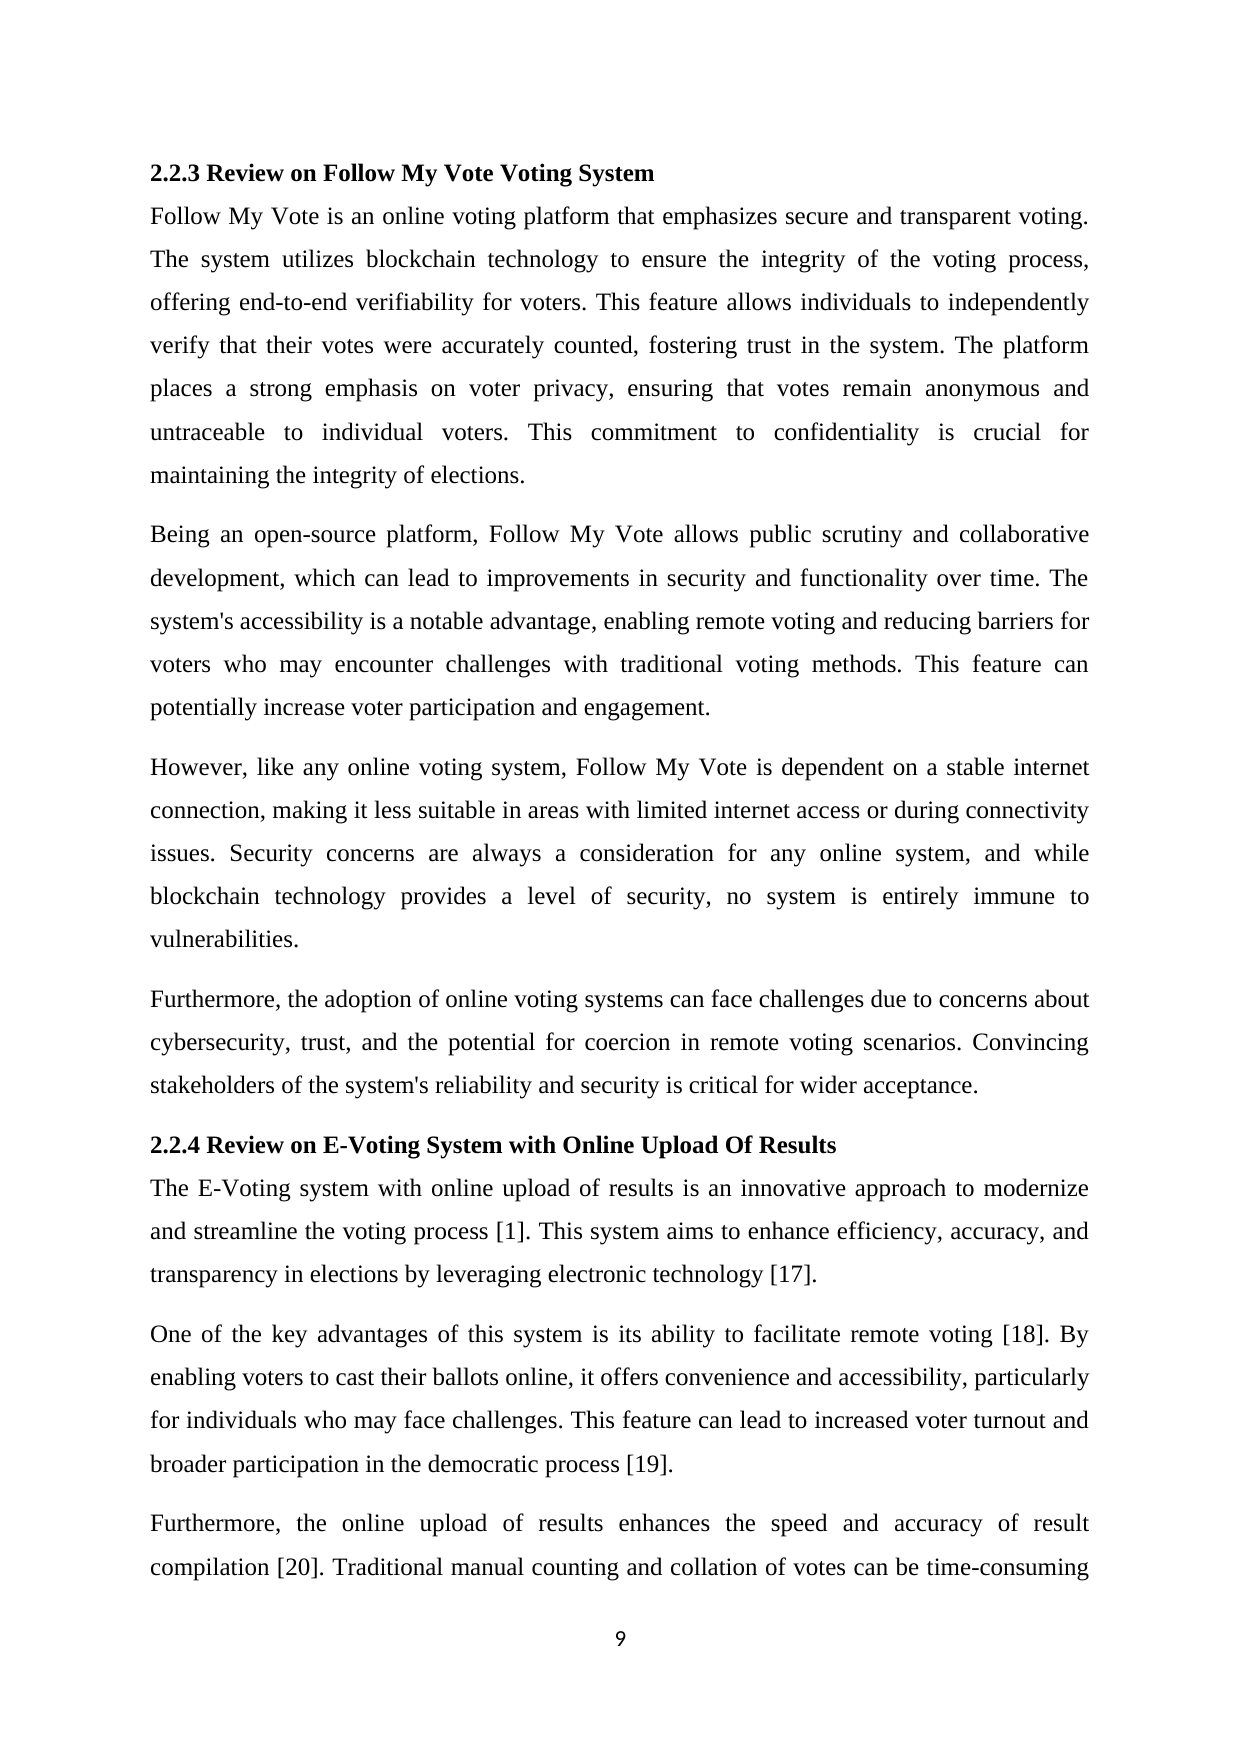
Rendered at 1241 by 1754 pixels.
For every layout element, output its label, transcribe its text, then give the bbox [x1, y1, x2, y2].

subtitle 2.2.3 Review on Follow My Vote Voting System [150, 158, 1090, 187]
text Follow My Vote is an online voting platform that emphasizes secure and transparent voting. The system utilizes blockchain technology to ensure the integrity of the voting process, offering end-to-end verifiability for voters. This feature allows individuals to independently verify that their votes were accurately counted, fostering trust in the system. The platform places a strong emphasis on voter privacy, ensuring that votes remain anonymous and untraceable to individual voters. This commitment to confidentiality is crucial for maintaining the integrity of elections. [150, 201, 1090, 488]
text The E-Voting system with online upload of results is an innovative approach to modernize and streamline the voting process [1]. This system aims to enhance efficiency, accuracy, and transparency in elections by leveraging electronic technology [17]. [150, 1173, 1090, 1288]
text Being an open-source platform, Follow My Vote allows public scrutiny and collaborative development, which can lead to improvements in security and functionality over time. The system's accessibility is a notable advantage, enabling remote voting and reducing barriers for voters who may encounter challenges with traditional voting methods. This feature can potentially increase voter participation and engagement. [150, 519, 1090, 721]
text Furthermore, the adoption of online voting systems can face challenges due to concerns about cybersecurity, trust, and the potential for coercion in remote voting scenarios. Convincing stakeholders of the system's reliability and security is critical for wider acceptance. [150, 984, 1090, 1099]
text However, like any online voting system, Follow My Vote is dependent on a stable internet connection, making it less suitable in areas with limited internet access or during connectivity issues. Security concerns are always a consideration for any online system, and while blockchain technology provides a level of security, no system is entirely immune to vulnerabilities. [150, 752, 1090, 953]
text One of the key advantages of this system is its ability to facilitate remote voting [18]. By enabling voters to cast their ballots online, it offers convenience and accessibility, particularly for individuals who may face challenges. This feature can lead to increased voter turnout and broader participation in the democratic process [19]. [150, 1319, 1090, 1477]
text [150, 1508, 1090, 1580]
subtitle 2.2.4 Review on E-Voting System with Online Upload Of Results [150, 1130, 1090, 1159]
